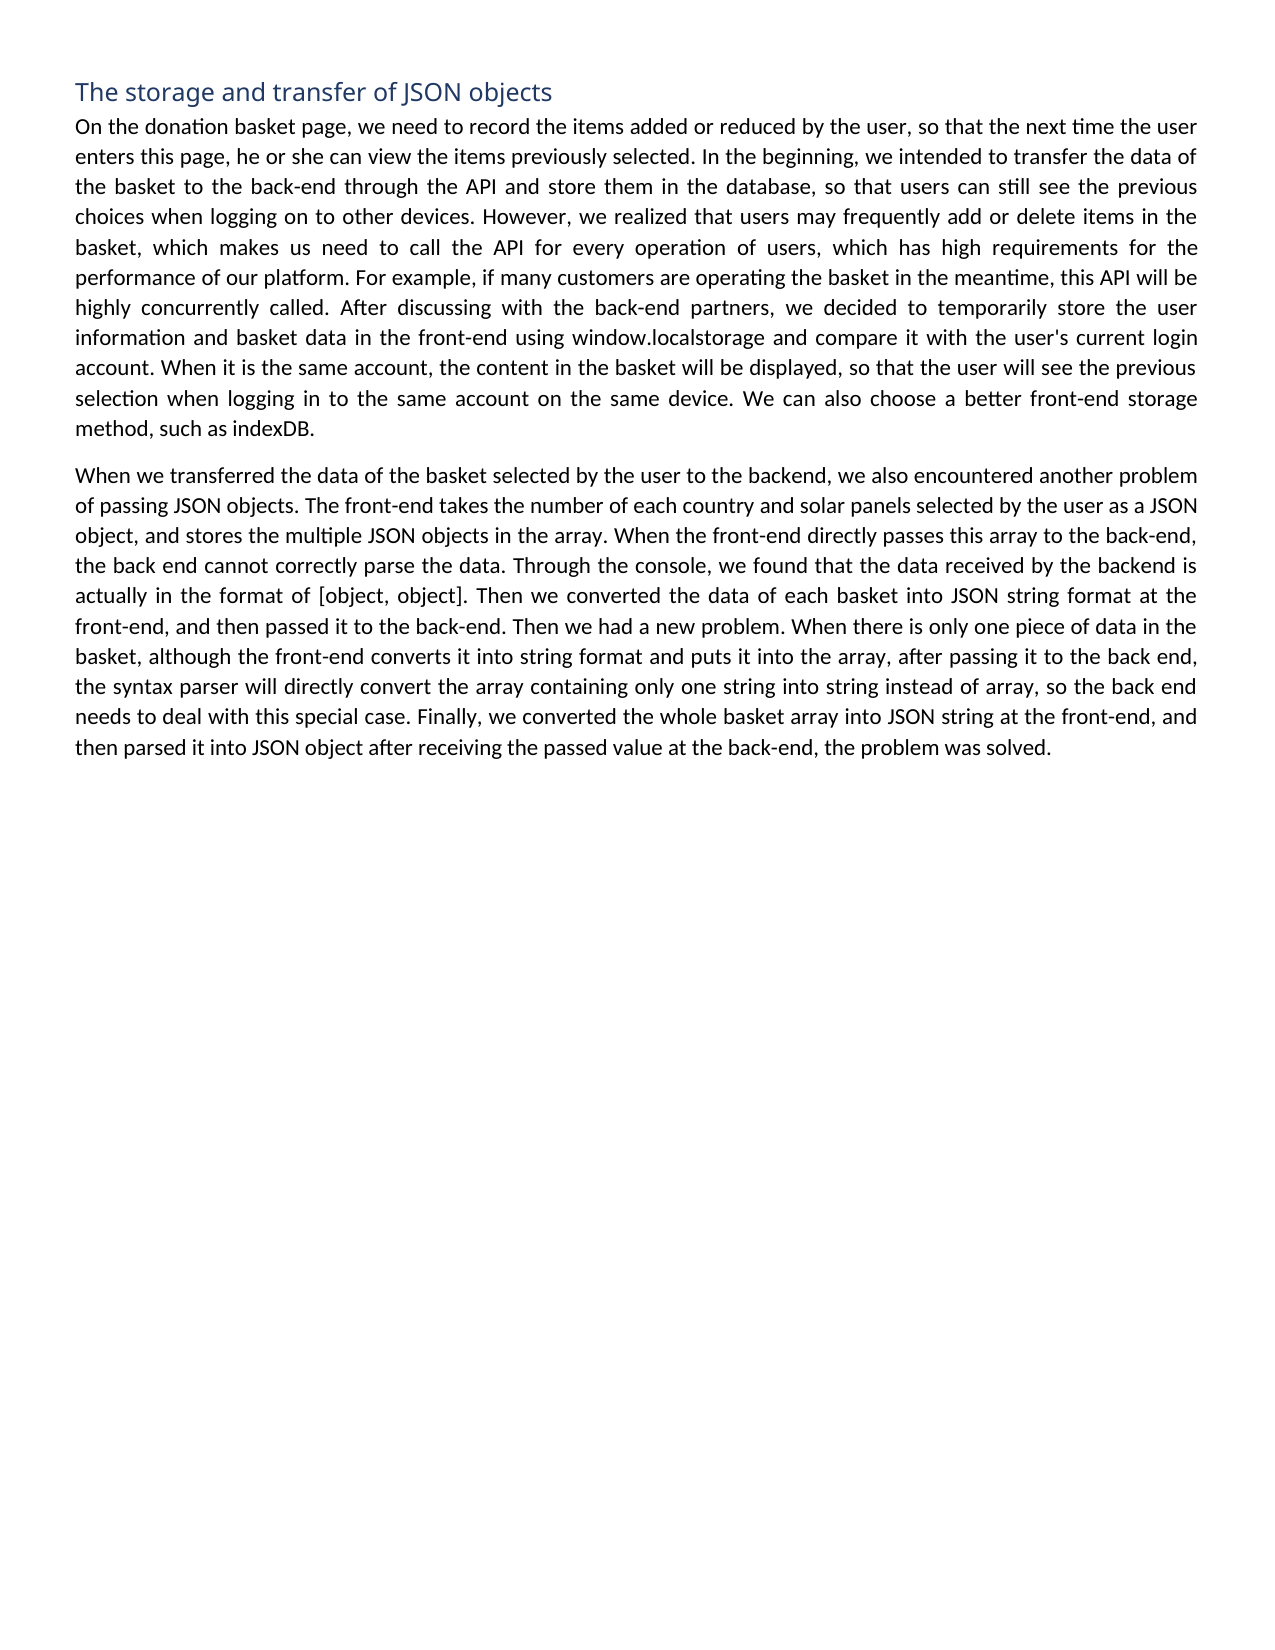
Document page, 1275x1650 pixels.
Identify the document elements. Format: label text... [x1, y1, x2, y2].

text When we transferred the data of the basket selected by the user to the backend, we also encountered another problem of passing JSON objects. The front-end takes the number of each country and solar panels selected by the user as a JSON object, and stores the multiple JSON objects in the array. When the front-end directly passes this array to the back-end, the back end cannot correctly parse the data. Through the console, we found that the data received by the backend is actually in the format of [object, object]. Then we converted the data of each basket into JSON string format at the front-end, and then passed it to the back-end. Then we had a new problem. When there is only one piece of data in the basket, although the front-end converts it into string format and puts it into the array, after passing it to the back end, the syntax parser will directly convert the array containing only one string into string instead of array, so the back end needs to deal with this special case. Finally, we converted the whole basket array into JSON string at the front-end, and then parsed it into JSON object after receiving the passed value at the back-end, the problem was solved. [75, 461, 1200, 761]
text On the donation basket page, we need to record the items added or reduced by the user, so that the next time the user enters this page, he or she can view the items previously selected. In the beginning, we intended to transfer the data of the basket to the back-end through the API and store them in the database, so that users can still see the previous choices when logging on to other devices. However, we realized that users may frequently add or delete items in the basket, which makes us need to call the API for every operation of users, which has high requirements for the performance of our platform. For example, if many customers are operating the basket in the meantime, this API will be highly concurrently called. After discussing with the back-end partners, we decided to temporarily store the user information and basket data in the front-end using window.localstorage and compare it with the user's current login account. When it is the same account, the content in the basket will be displayed, so that the user will see the previous selection when logging in to the same account on the same device. We can also choose a better front-end storage method, such as indexDB. [75, 112, 1200, 442]
subtitle The storage and transfer of JSON objects [75, 75, 1200, 109]
